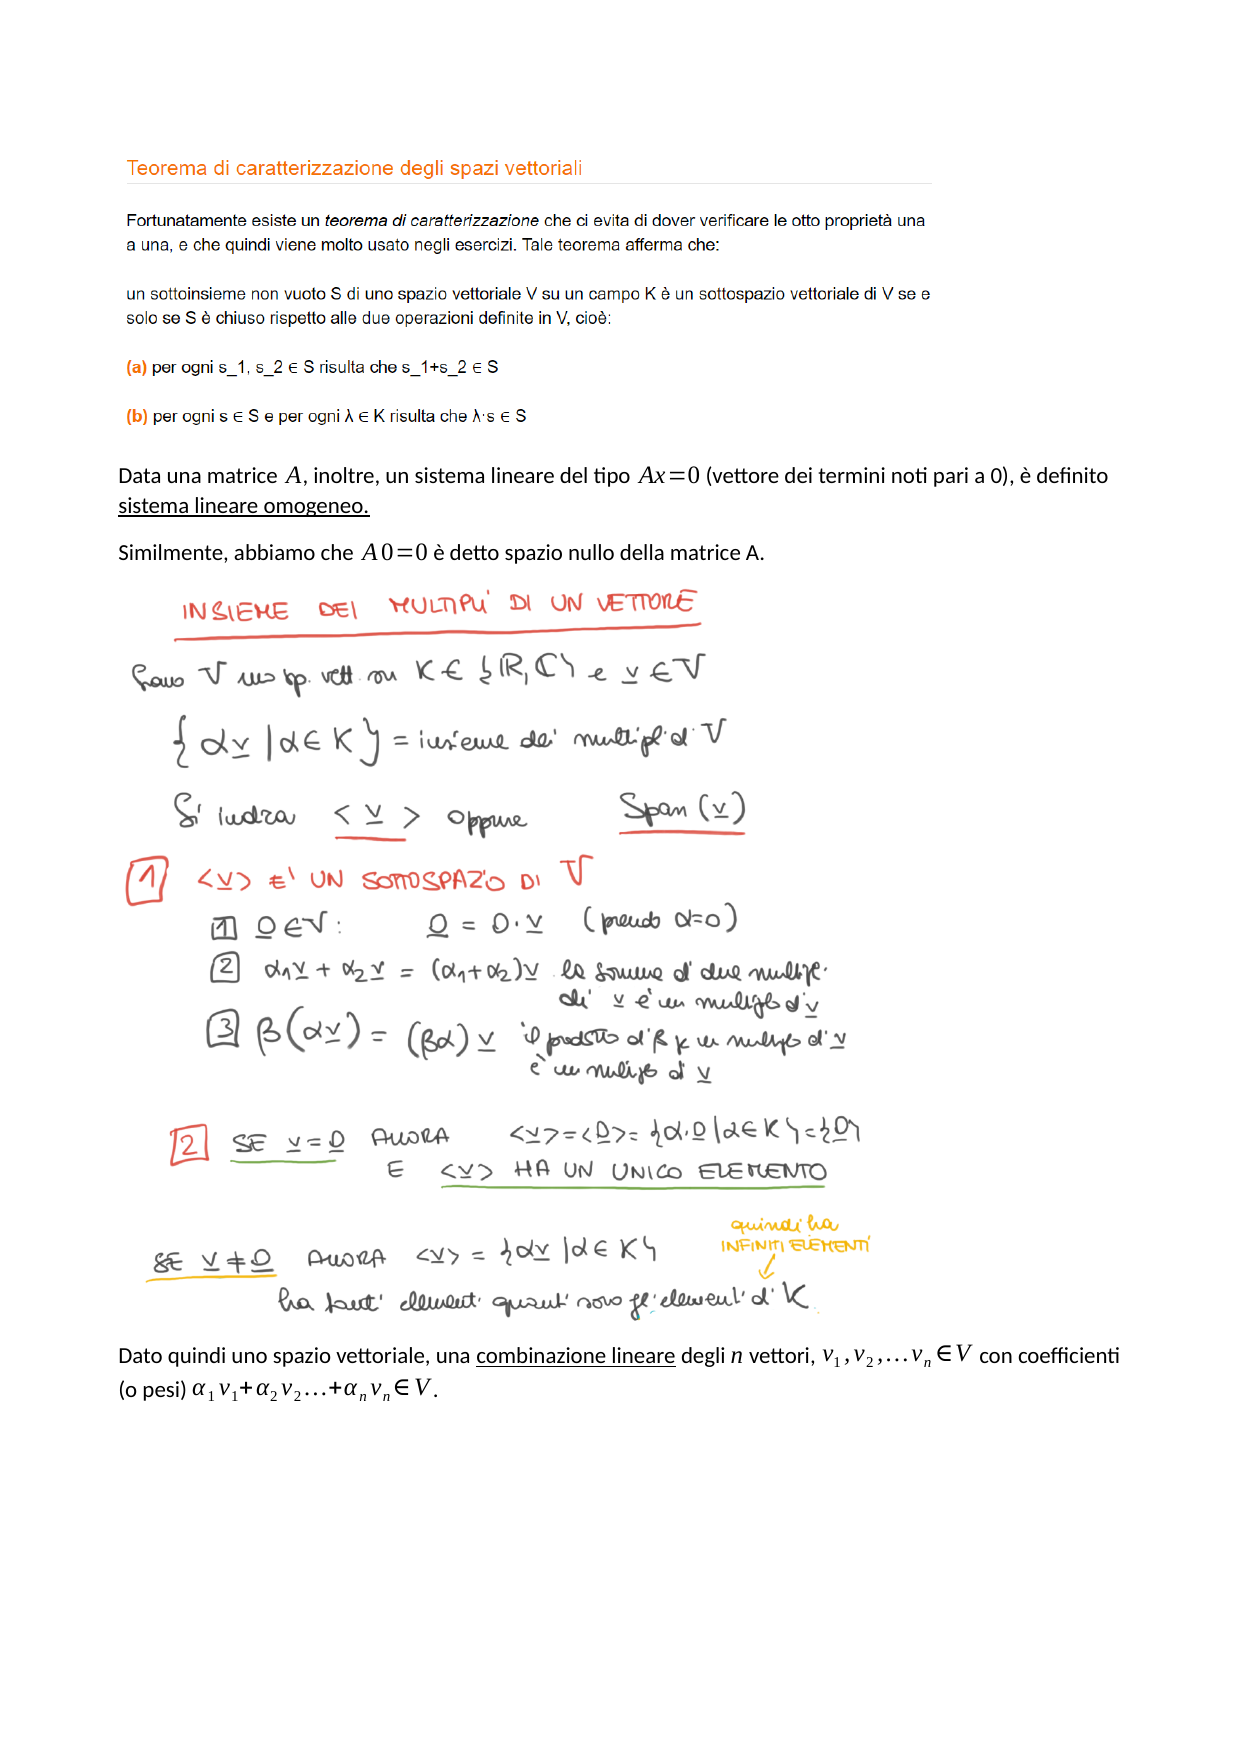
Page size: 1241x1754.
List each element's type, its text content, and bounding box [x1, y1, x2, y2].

picture [118, 147, 951, 443]
picture [118, 1112, 878, 1321]
picture [118, 585, 878, 1094]
text Data una matrice , inoltre, un sistema lineare del tipo (vettore dei termini noti pari a 0), è definito sistema lineare omogeneo. [118, 461, 1122, 519]
text Similmente, abbiamo che è detto spazio nullo della matrice A. [118, 538, 1122, 566]
text Dato quindi uno spazio vettoriale, una combinazione lineare degli vettori, con coefficienti (o pesi) . [118, 1340, 1122, 1405]
